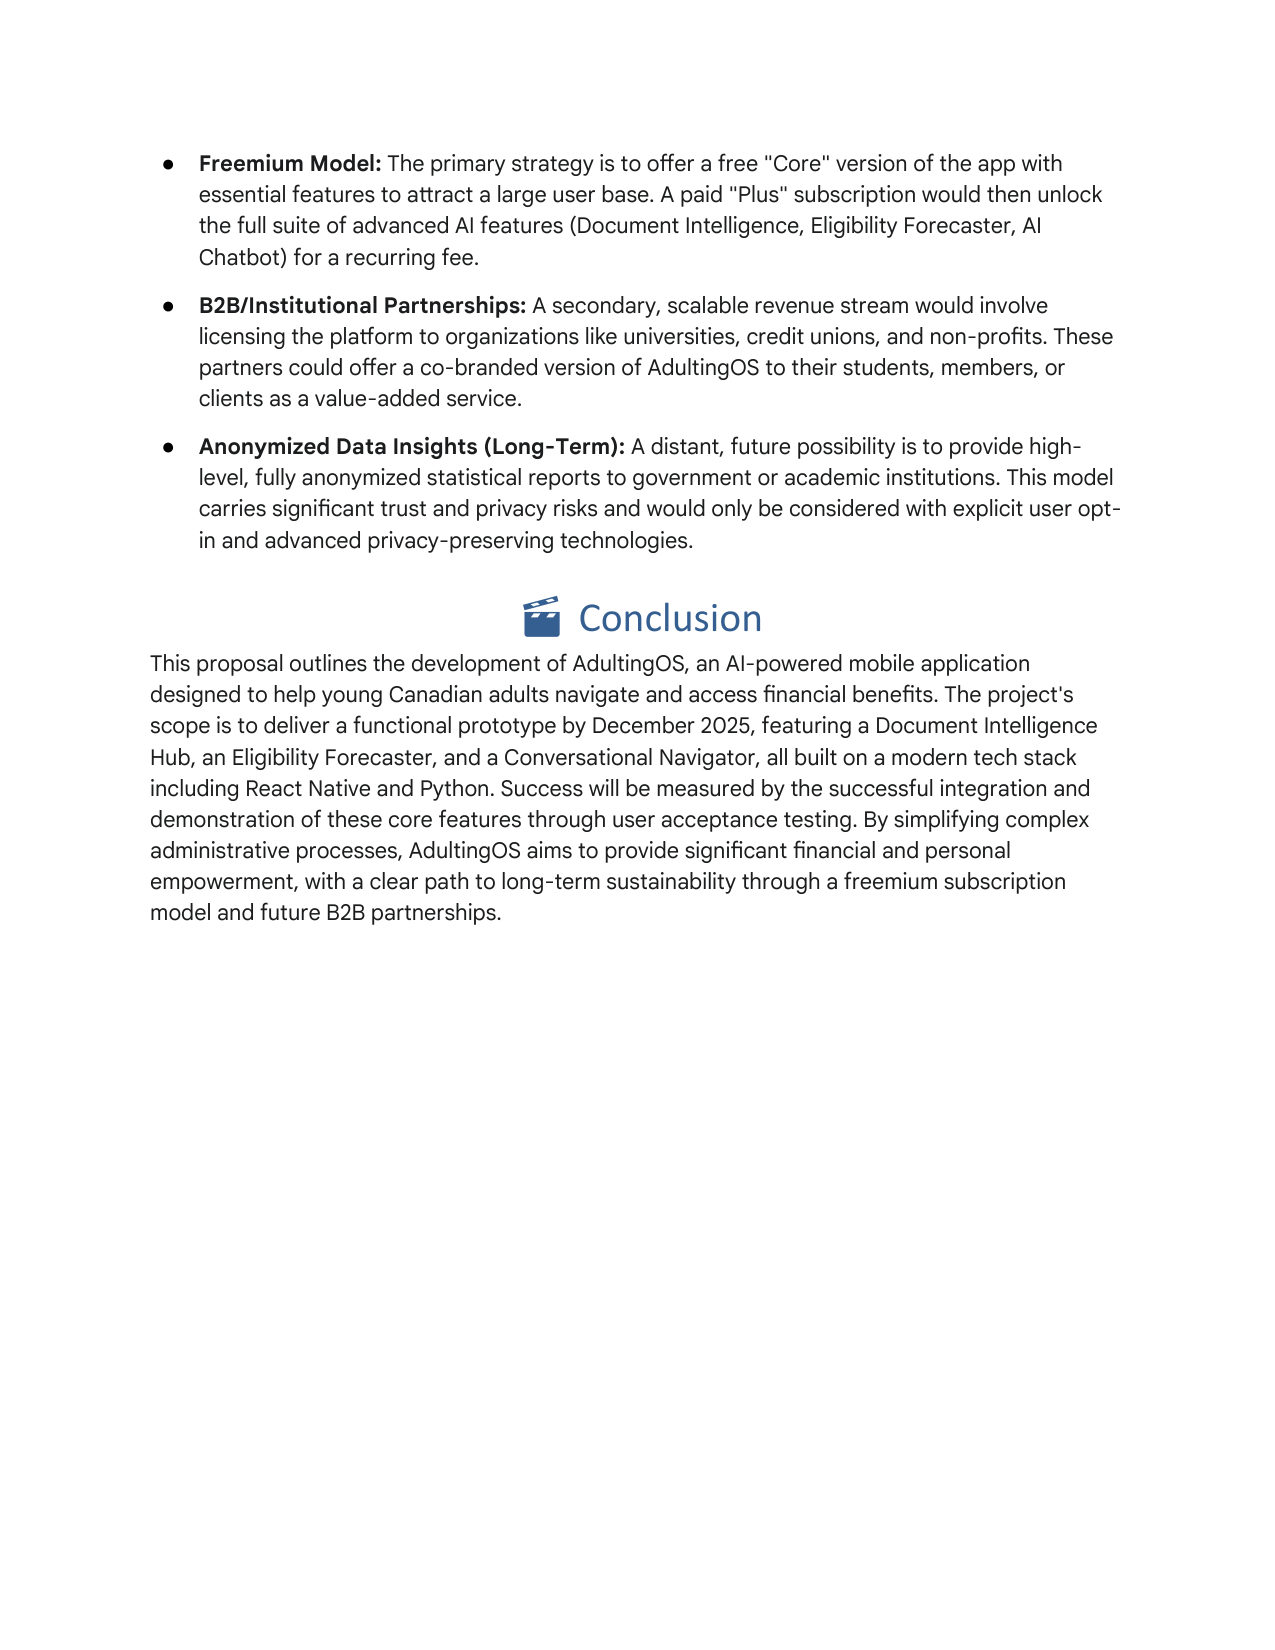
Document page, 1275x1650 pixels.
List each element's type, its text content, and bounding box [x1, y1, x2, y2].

list B2B/Institutional Partnerships: A secondary, scalable revenue stream would involve licensing the platform to organizations like universities, credit unions, and non-profits. These partners could offer a co-branded version of AdultingOS to their students, members, or clients as a value-added service. [161, 292, 1125, 413]
list Freemium Model: The primary strategy is to offer a free "Core" version of the app with essential features to attract a large user base. A paid "Plus" subscription would then unlock the full suite of advanced AI features (Document Intelligence, Eligibility Forecaster, AI Chatbot) for a recurring fee. [161, 150, 1125, 271]
text This proposal outlines the development of AdultingOS, an AI-powered mobile application designed to help young Canadian adults navigate and access financial benefits. The project's scope is to deliver a functional prototype by December 2025, featuring a Document Intelligence Hub, an Eligibility Forecaster, and a Conversational Navigator, all built on a modern tech stack including React Native and Python. Success will be measured by the successful integration and demonstration of these core features through user acceptance testing. By simplifying complex administrative processes, AdultingOS aims to provide significant financial and personal empowerment, with a clear path to long-term sustainability through a freemium subscription model and future B2B partnerships. [150, 651, 1125, 927]
subtitle 🎬 Conclusion [150, 591, 1125, 642]
list Anonymized Data Insights (Long-Term): A distant, future possibility is to provide high-level, fully anonymized statistical reports to government or academic institutions. This model carries significant trust and privacy risks and would only be considered with explicit user opt-in and advanced privacy-preserving technologies. [161, 433, 1125, 554]
